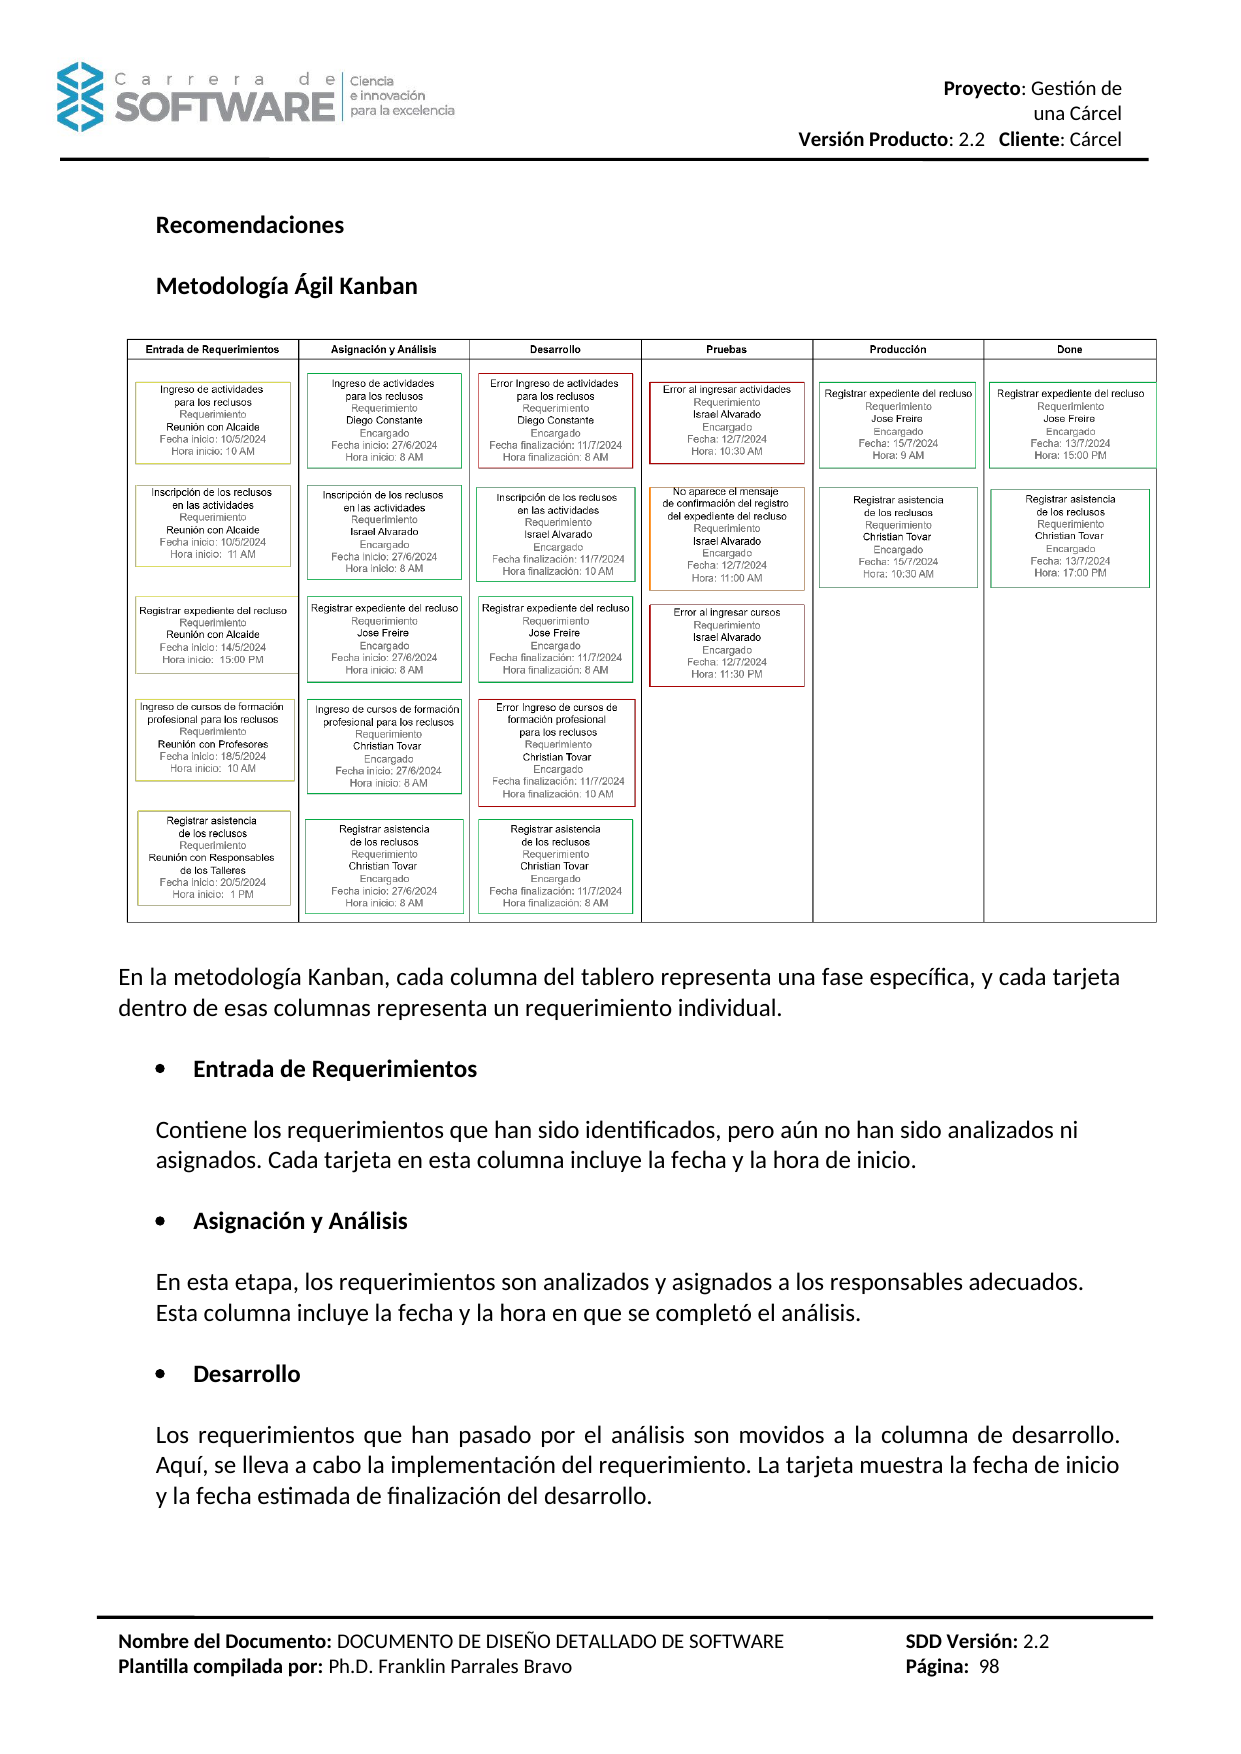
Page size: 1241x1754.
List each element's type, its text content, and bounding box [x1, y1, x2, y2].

subtitle Los requerimientos que han pasado por el análisis son movidos a la columna de desarrollo. Aquí, se lleva a cabo la implementación del requerimiento. La tarjeta muestra la fecha de inicio y la fecha estimada de finalización del desarrollo. [156, 1419, 1122, 1511]
text Metodología Ágil Kanban [156, 270, 1122, 300]
text Recomendaciones [156, 209, 1122, 239]
picture [118, 330, 1165, 931]
subtitle Asignación y Análisis [156, 1206, 1122, 1236]
picture [46, 46, 461, 154]
subtitle Contiene los requerimientos que han sido identificados, pero aún no han sido analizados ni asignados. Cada tarjeta en esta columna incluye la fecha y la hora de inicio. [156, 1114, 1122, 1175]
subtitle En la metodología Kanban, cada columna del tablero representa una fase específica, y cada tarjeta dentro de esas columnas representa un requerimiento individual. [118, 961, 1122, 1022]
subtitle Entrada de Requerimientos [156, 1053, 1122, 1083]
subtitle En esta etapa, los requerimientos son analizados y asignados a los responsables adecuados. Esta columna incluye la fecha y la hora en que se completó el análisis. [156, 1267, 1122, 1328]
subtitle Desarrollo [156, 1358, 1122, 1389]
